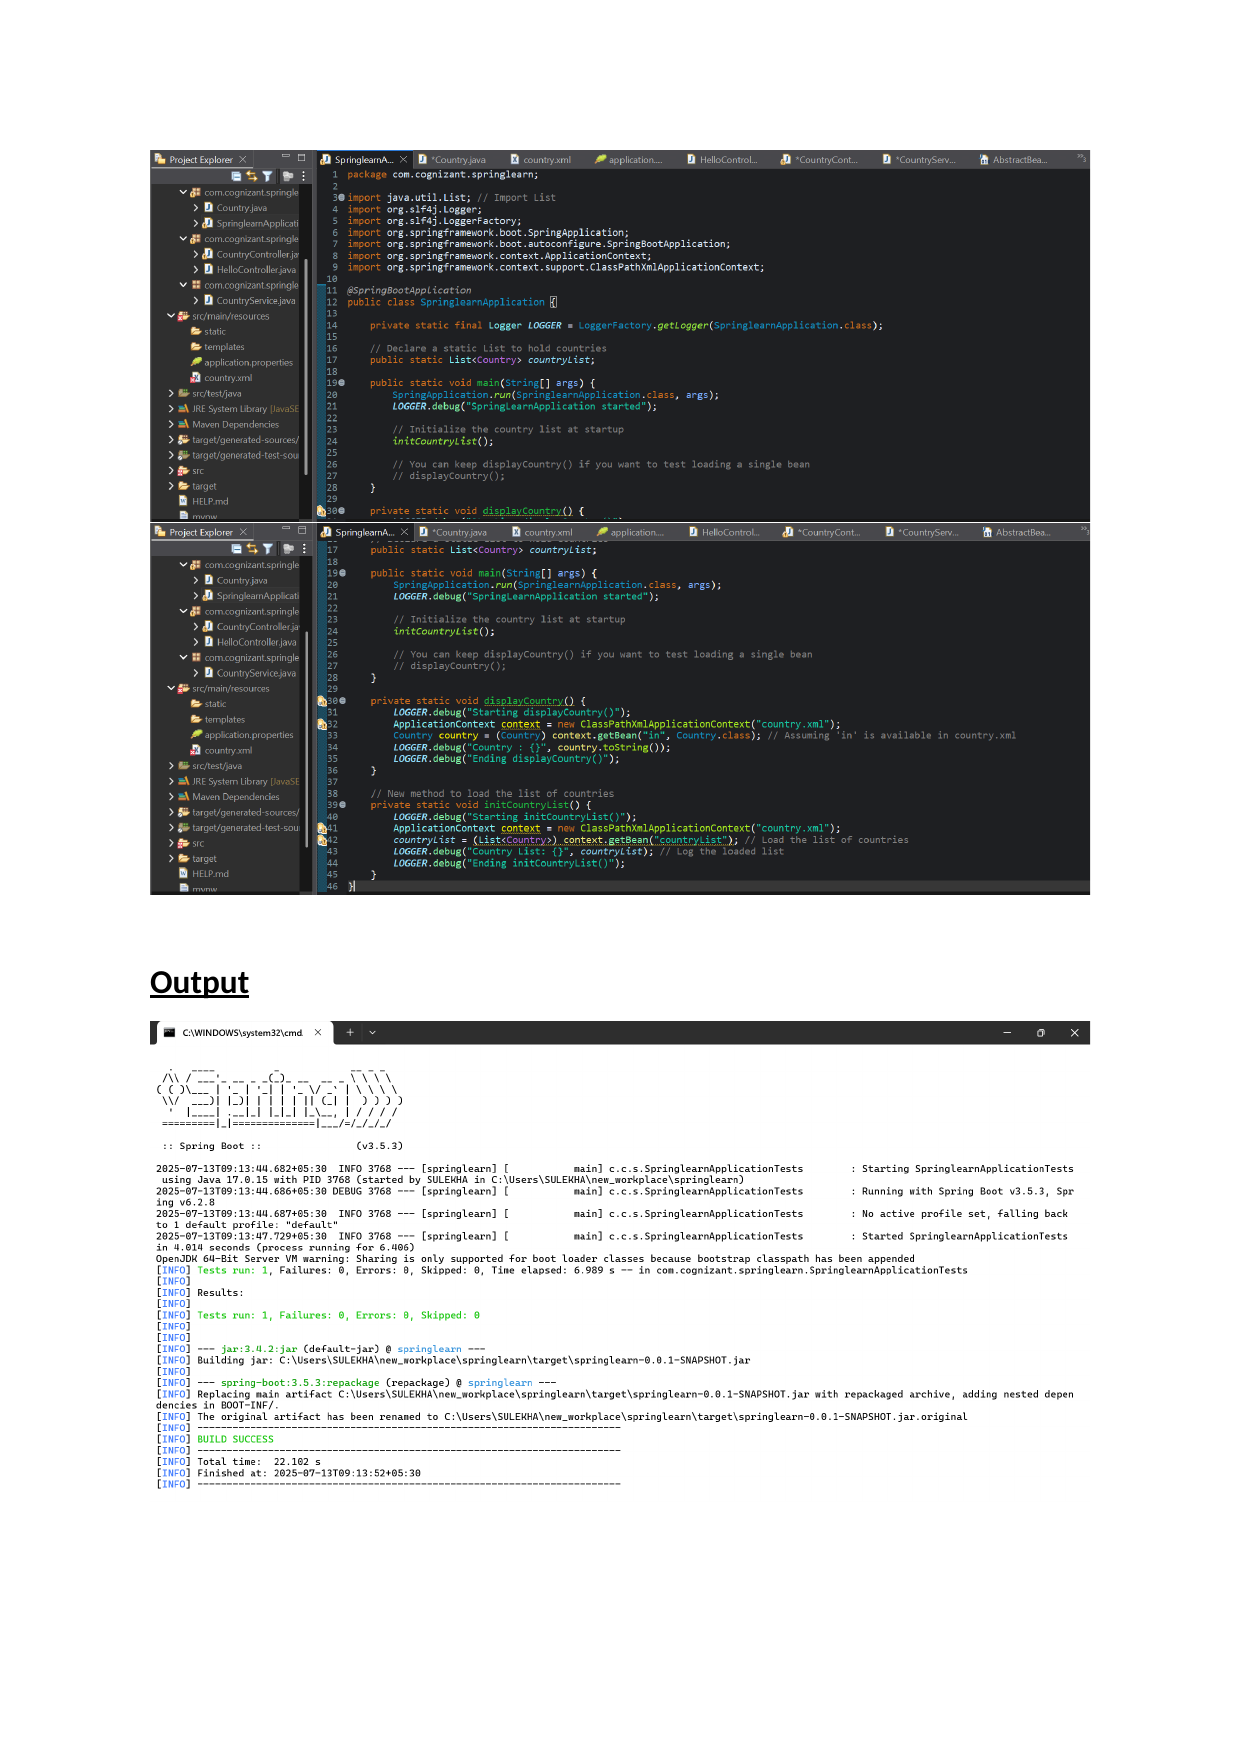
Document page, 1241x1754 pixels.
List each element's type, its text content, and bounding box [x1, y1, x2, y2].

text Output [150, 961, 1090, 1001]
picture [150, 523, 1091, 895]
picture [150, 1021, 1091, 1502]
picture [150, 150, 1091, 522]
